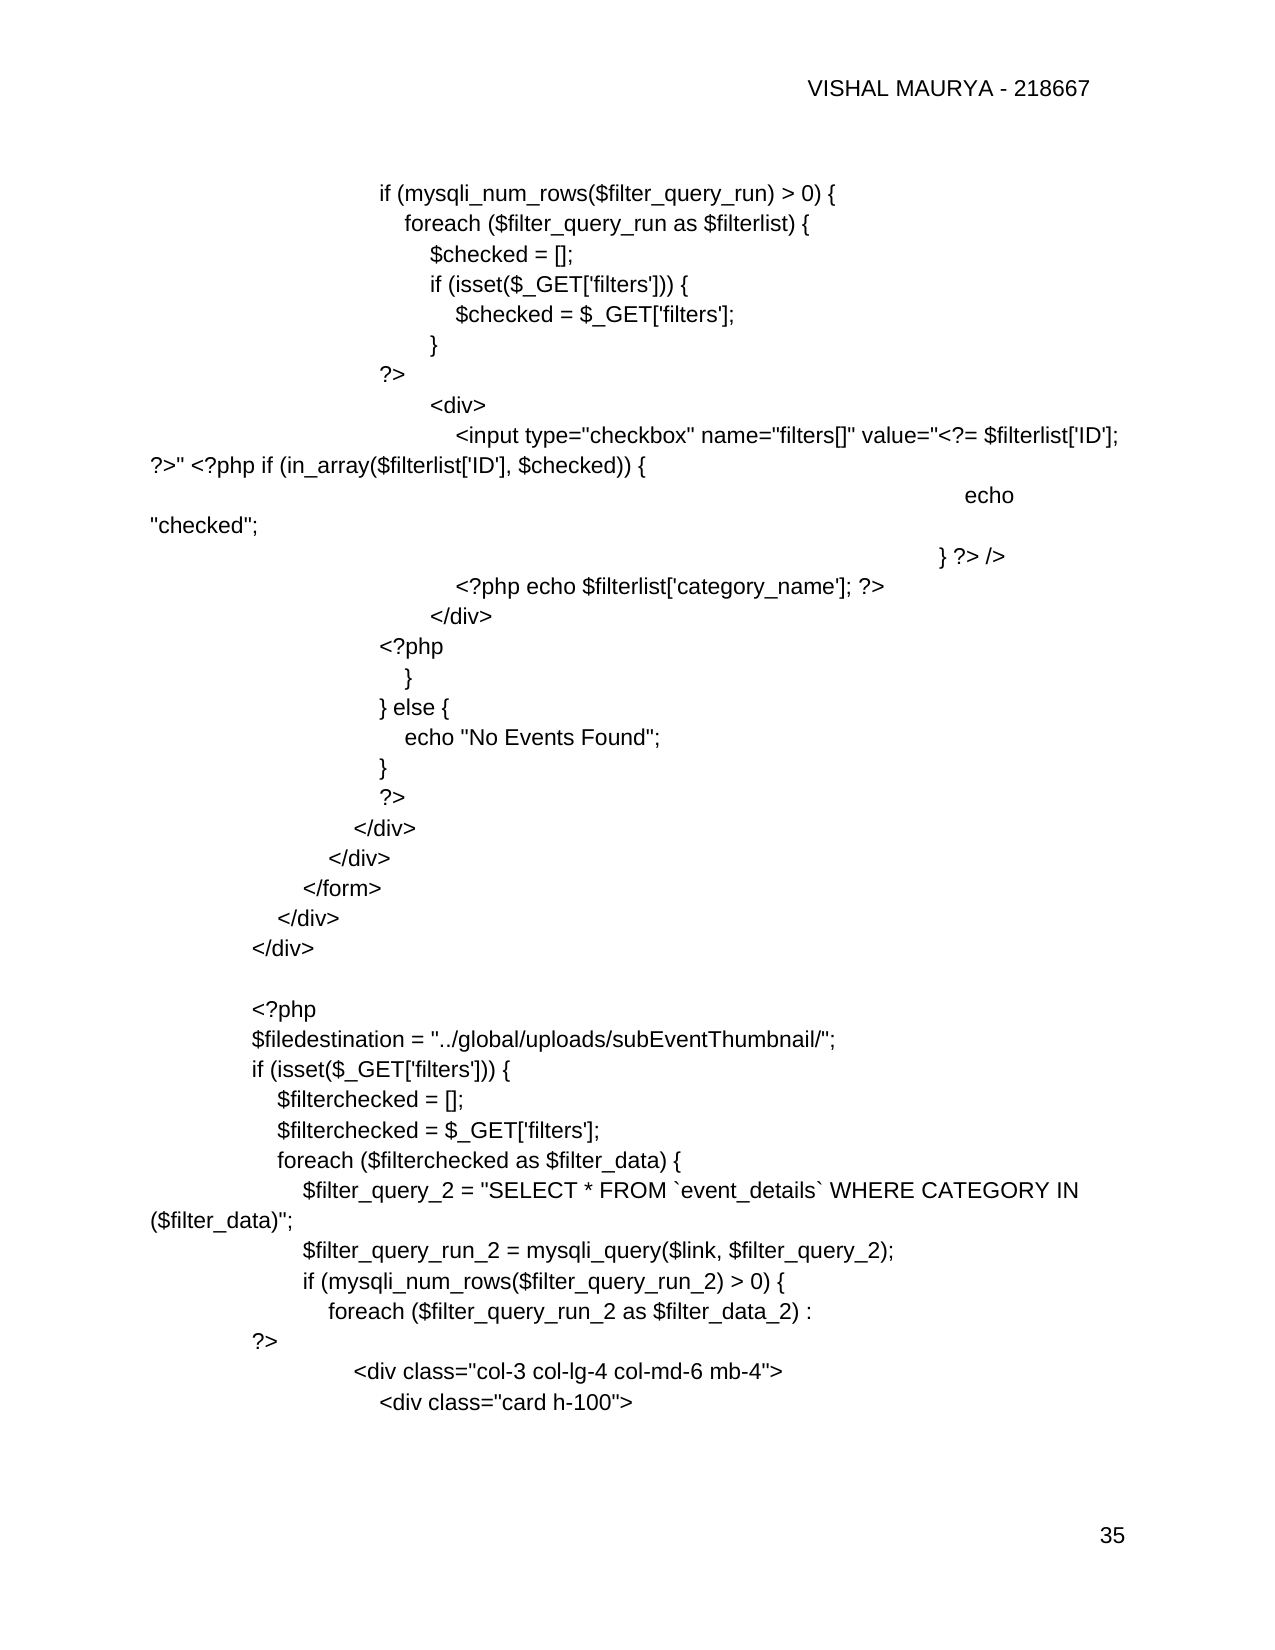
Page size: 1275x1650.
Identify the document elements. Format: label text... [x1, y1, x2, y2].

text </form> [150, 875, 1125, 901]
text $checked = $_GET['filters']; [150, 301, 1125, 327]
text foreach ($filterchecked as $filter_data) { [150, 1147, 1125, 1173]
text ?> [150, 361, 1125, 388]
text ?> [150, 784, 1125, 811]
text } ?> /> [150, 543, 1125, 569]
text </div> [150, 603, 1125, 629]
text </div> [150, 905, 1125, 932]
text $filedestination = "../global/uploads/subEventThumbnail/"; [150, 1026, 1125, 1052]
text foreach ($filter_query_run_2 as $filter_data_2) : [150, 1298, 1125, 1324]
text $filter_query_2 = "SELECT * FROM `event_details` WHERE CATEGORY IN ($filter_data)"; [150, 1177, 1125, 1234]
text <div class="col-3 col-lg-4 col-md-6 mb-4"> [150, 1358, 1125, 1385]
text <div> [150, 392, 1125, 418]
text } [150, 754, 1125, 781]
text </div> [150, 814, 1125, 841]
text echo "No Events Found"; [150, 724, 1125, 750]
text } else { [150, 694, 1125, 720]
text $checked = []; [150, 241, 1125, 267]
text if (isset($_GET['filters'])) { [150, 271, 1125, 297]
text if (isset($_GET['filters'])) { [150, 1056, 1125, 1083]
text $filter_query_run_2 = mysqli_query($link, $filter_query_2); [150, 1237, 1125, 1264]
text echo "checked"; [150, 482, 1125, 539]
text $filterchecked = $_GET['filters']; [150, 1117, 1125, 1143]
text <?php [150, 633, 1125, 660]
text foreach ($filter_query_run as $filterlist) { [150, 210, 1125, 237]
text <div class="card h-100"> [150, 1388, 1125, 1415]
text </div> [150, 935, 1125, 962]
text <?php [150, 996, 1125, 1022]
text $filterchecked = []; [150, 1086, 1125, 1113]
text } [150, 331, 1125, 358]
text if (mysqli_num_rows($filter_query_run) > 0) { [150, 180, 1125, 207]
text } [150, 663, 1125, 690]
text if (mysqli_num_rows($filter_query_run_2) > 0) { [150, 1268, 1125, 1294]
text <input type="checkbox" name="filters[]" value="<?= $filterlist['ID']; ?>" <?php if (in_array($filterlist['ID'], $checked)) { [150, 422, 1125, 478]
text </div> [150, 845, 1125, 871]
text ?> [150, 1328, 1125, 1354]
text <?php echo $filterlist['category_name']; ?> [150, 573, 1125, 599]
